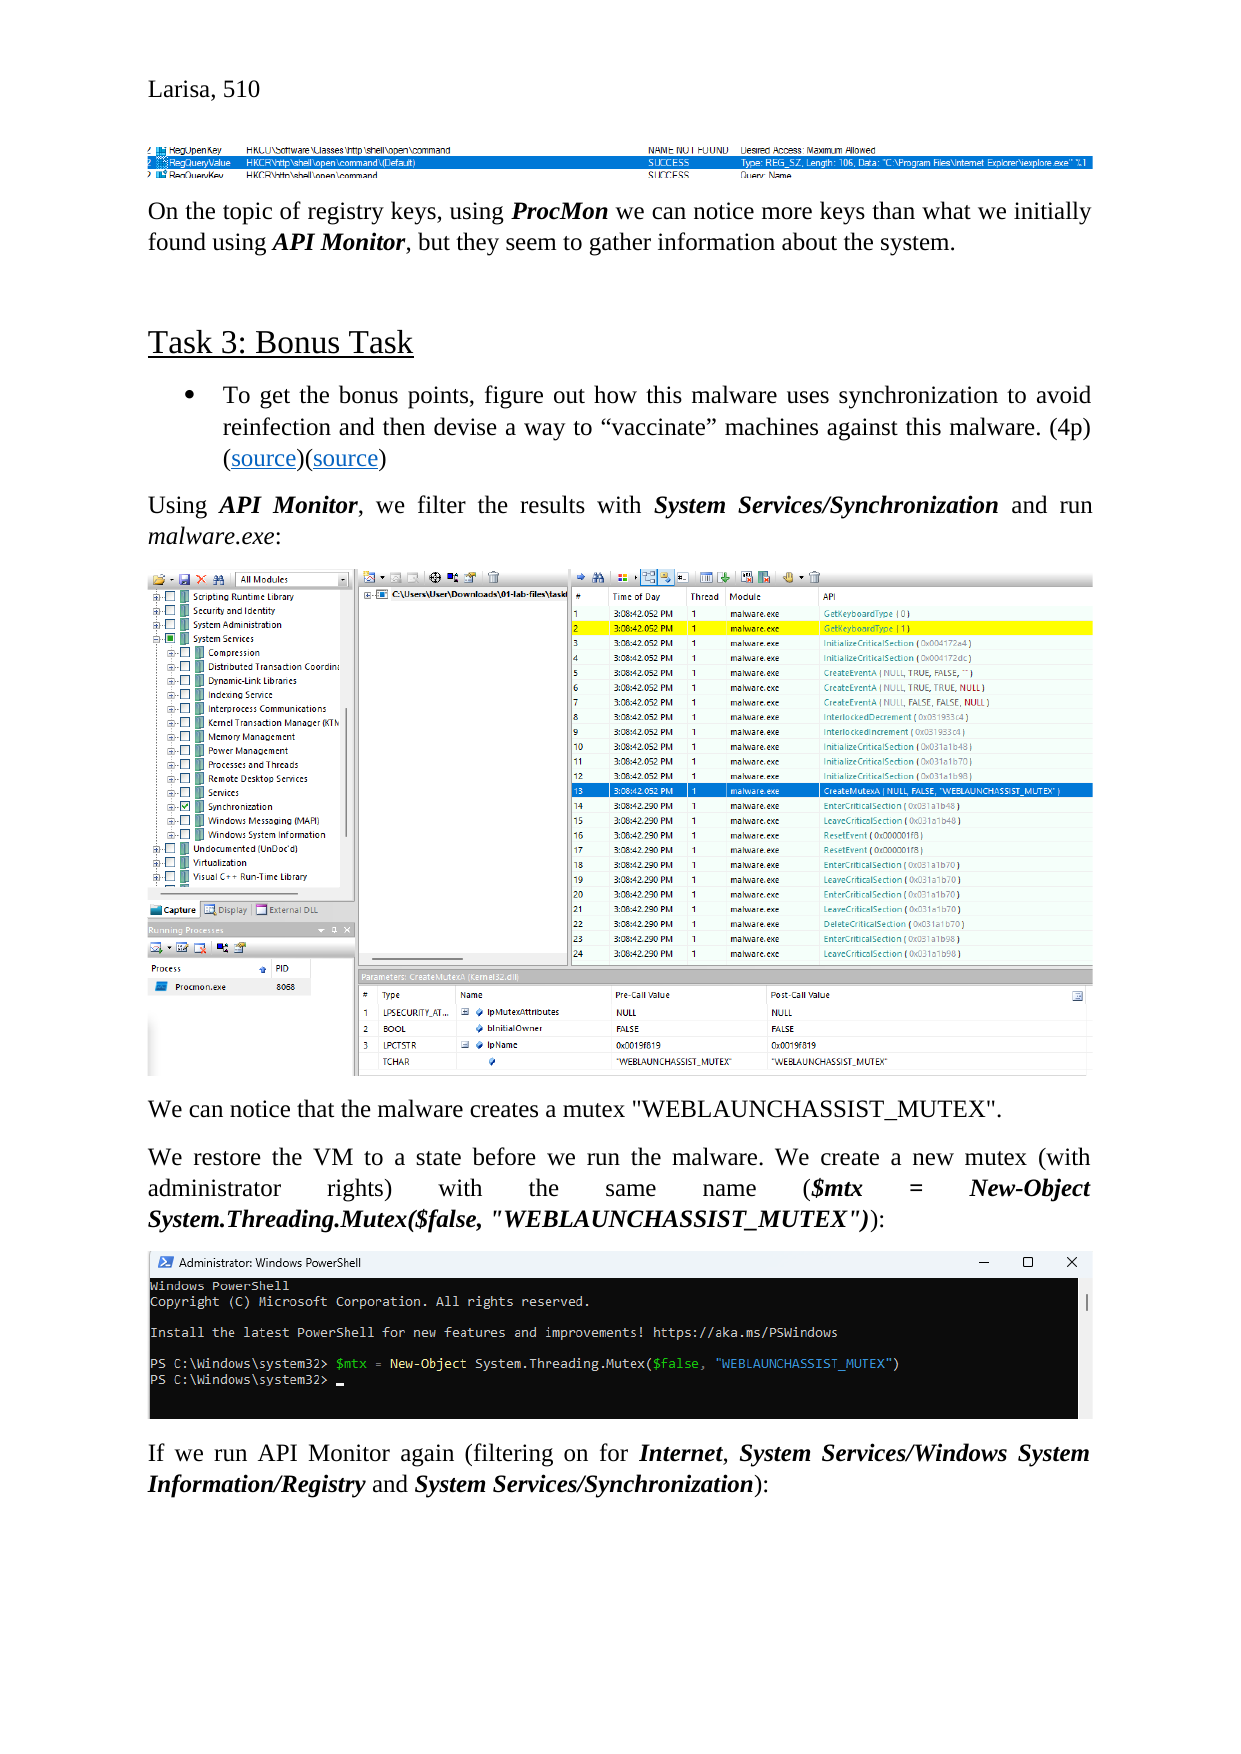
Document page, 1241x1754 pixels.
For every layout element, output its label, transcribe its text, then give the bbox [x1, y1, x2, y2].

text We can notice that the malware creates a mutex "WEBLAUNCHASSIST_MUTEX". [148, 1094, 1093, 1123]
text Using API Monitor, we filter the results with System Services/Synchronization and run malware.exe: [148, 490, 1093, 550]
text If we run API Monitor again (filtering on for Internet, System Services/Windows System Information/Registry and System Services/Synchronization): [148, 1438, 1093, 1497]
picture [147, 1251, 1093, 1419]
picture [147, 569, 1093, 1076]
text Task 3: Bonus Task [148, 323, 1093, 361]
picture [147, 147, 1093, 178]
list To get the bonus points, figure out how this malware uses synchronization to avoid reinfection and then devise a way to “vaccinate” machines against this malware. (4p) (source)(source) [185, 381, 1093, 471]
text On the topic of registry keys, using ProcMon we can notice more keys than what we initially found using API Monitor, but they seem to gather information about the system. [148, 196, 1093, 256]
text We restore the VM to a state before we run the malware. We create a new mutex (with administrator rights) with the same name ($mtx = New-Object System.Threading.Mutex($false, "WEBLAUNCHASSIST_MUTEX")): [148, 1142, 1093, 1233]
